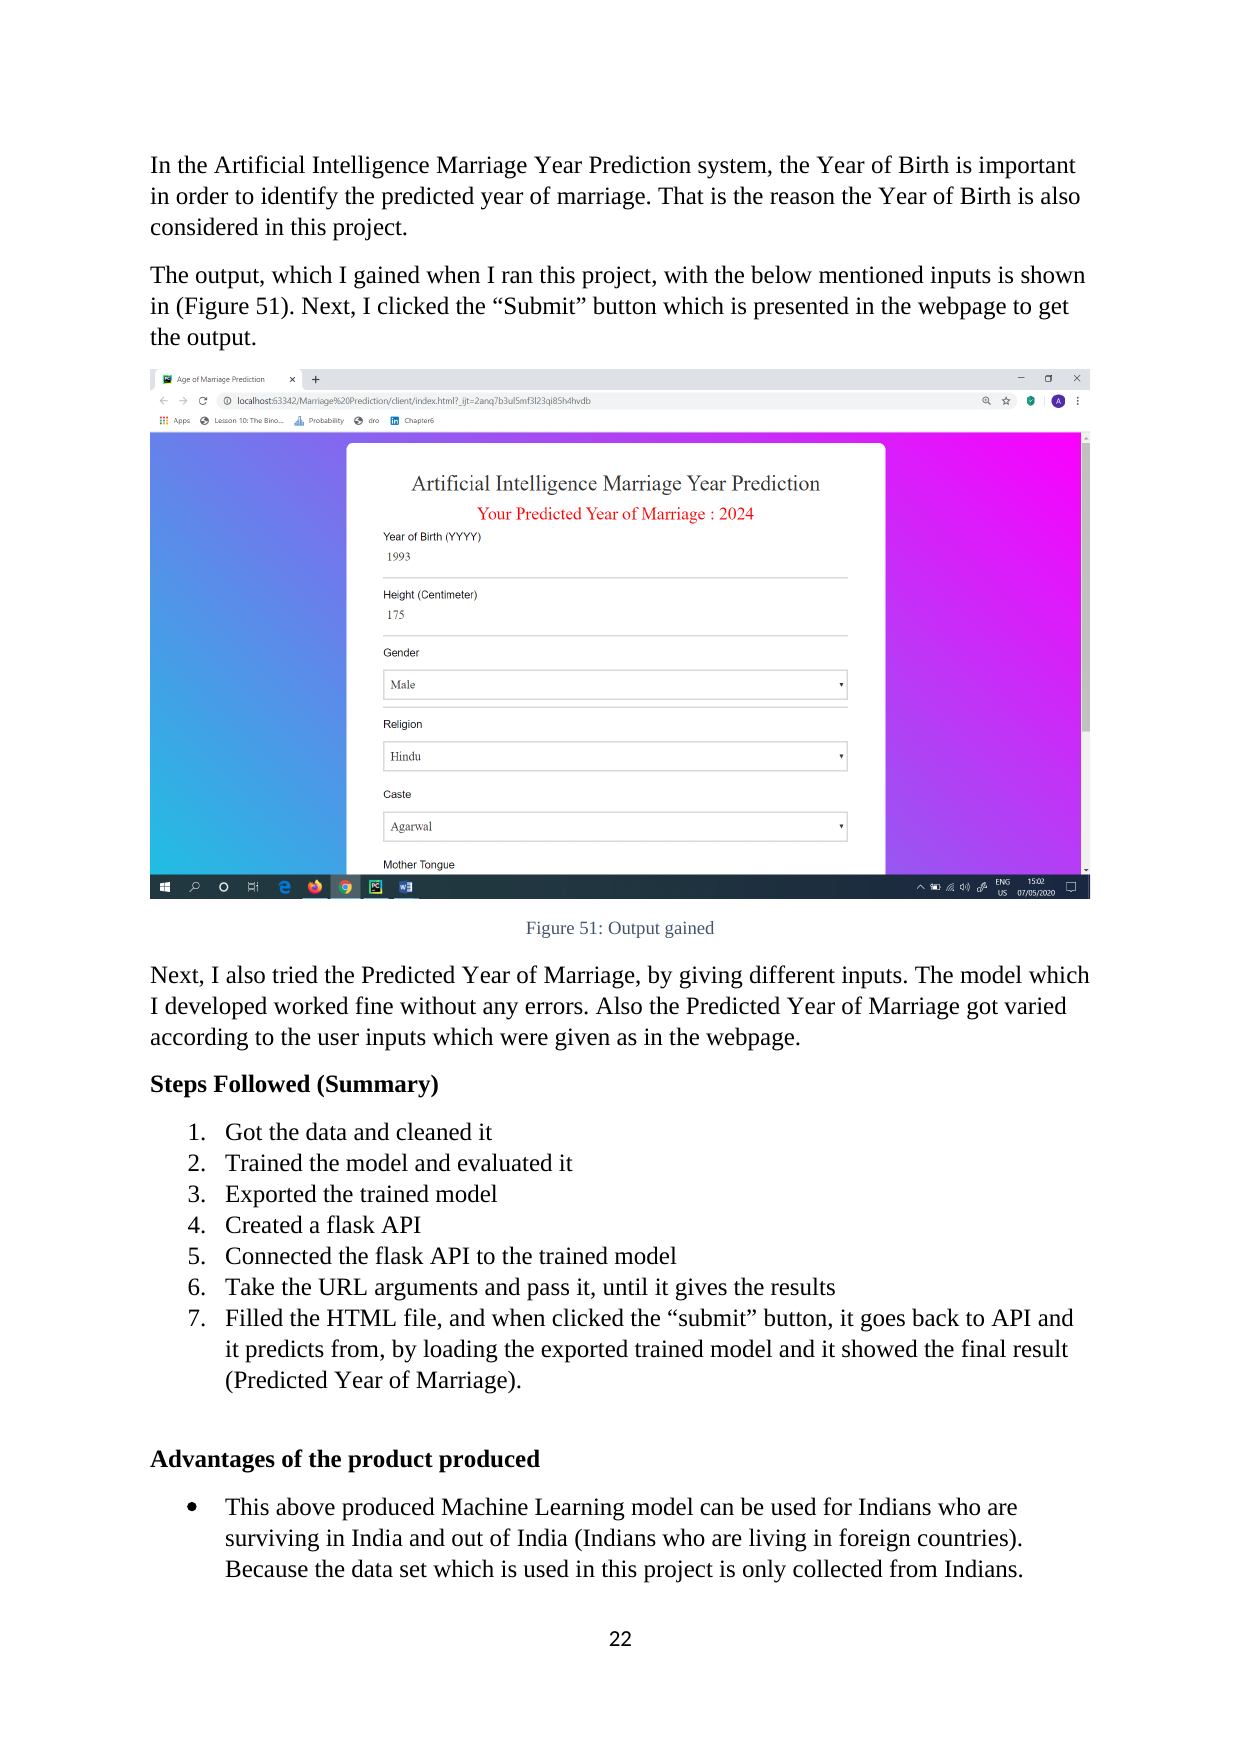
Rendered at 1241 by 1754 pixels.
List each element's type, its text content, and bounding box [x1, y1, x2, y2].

list Filled the HTML file, and when clicked the “submit” button, it goes back to API and it predicts from, by loading the exported trained model and it showed the final result (Predicted Year of Marriage). [187, 1303, 1090, 1394]
list Trained the model and evaluated it [187, 1148, 1090, 1177]
text Figure 51: Output gained [150, 917, 1090, 939]
list Exported the trained model [187, 1179, 1090, 1208]
text Advantages of the product produced [150, 1444, 1090, 1473]
list Created a flask API [187, 1210, 1090, 1239]
list This above produced Machine Learning model can be used for Indians who are surviving in India and out of India (Indians who are living in foreign countries). Because the data set which is used in this project is only collected from Indians. [187, 1492, 1090, 1583]
text In the Artificial Intelligence Marriage Year Prediction system, the Year of Birth is important in order to identify the predicted year of marriage. That is the reason the Year of Birth is also considered in this project. [150, 150, 1090, 241]
text Steps Followed (Summary) [150, 1069, 1090, 1098]
text Next, I also tried the Predicted Year of Marriage, by giving different inputs. The model which I developed worked fine without any errors. Also the Predicted Year of Marriage got varied according to the user inputs which were given as in the webpage. [150, 960, 1090, 1051]
list Take the URL arguments and pass it, until it gives the results [187, 1272, 1090, 1301]
list Got the data and cleaned it [187, 1117, 1090, 1146]
picture [150, 369, 1091, 899]
list Connected the flask API to the trained model [187, 1241, 1090, 1270]
text The output, which I gained when I ran this project, with the below mentioned inputs is shown in (Figure 51). Next, I clicked the “Submit” button which is presented in the webpage to get the output. [150, 260, 1090, 351]
